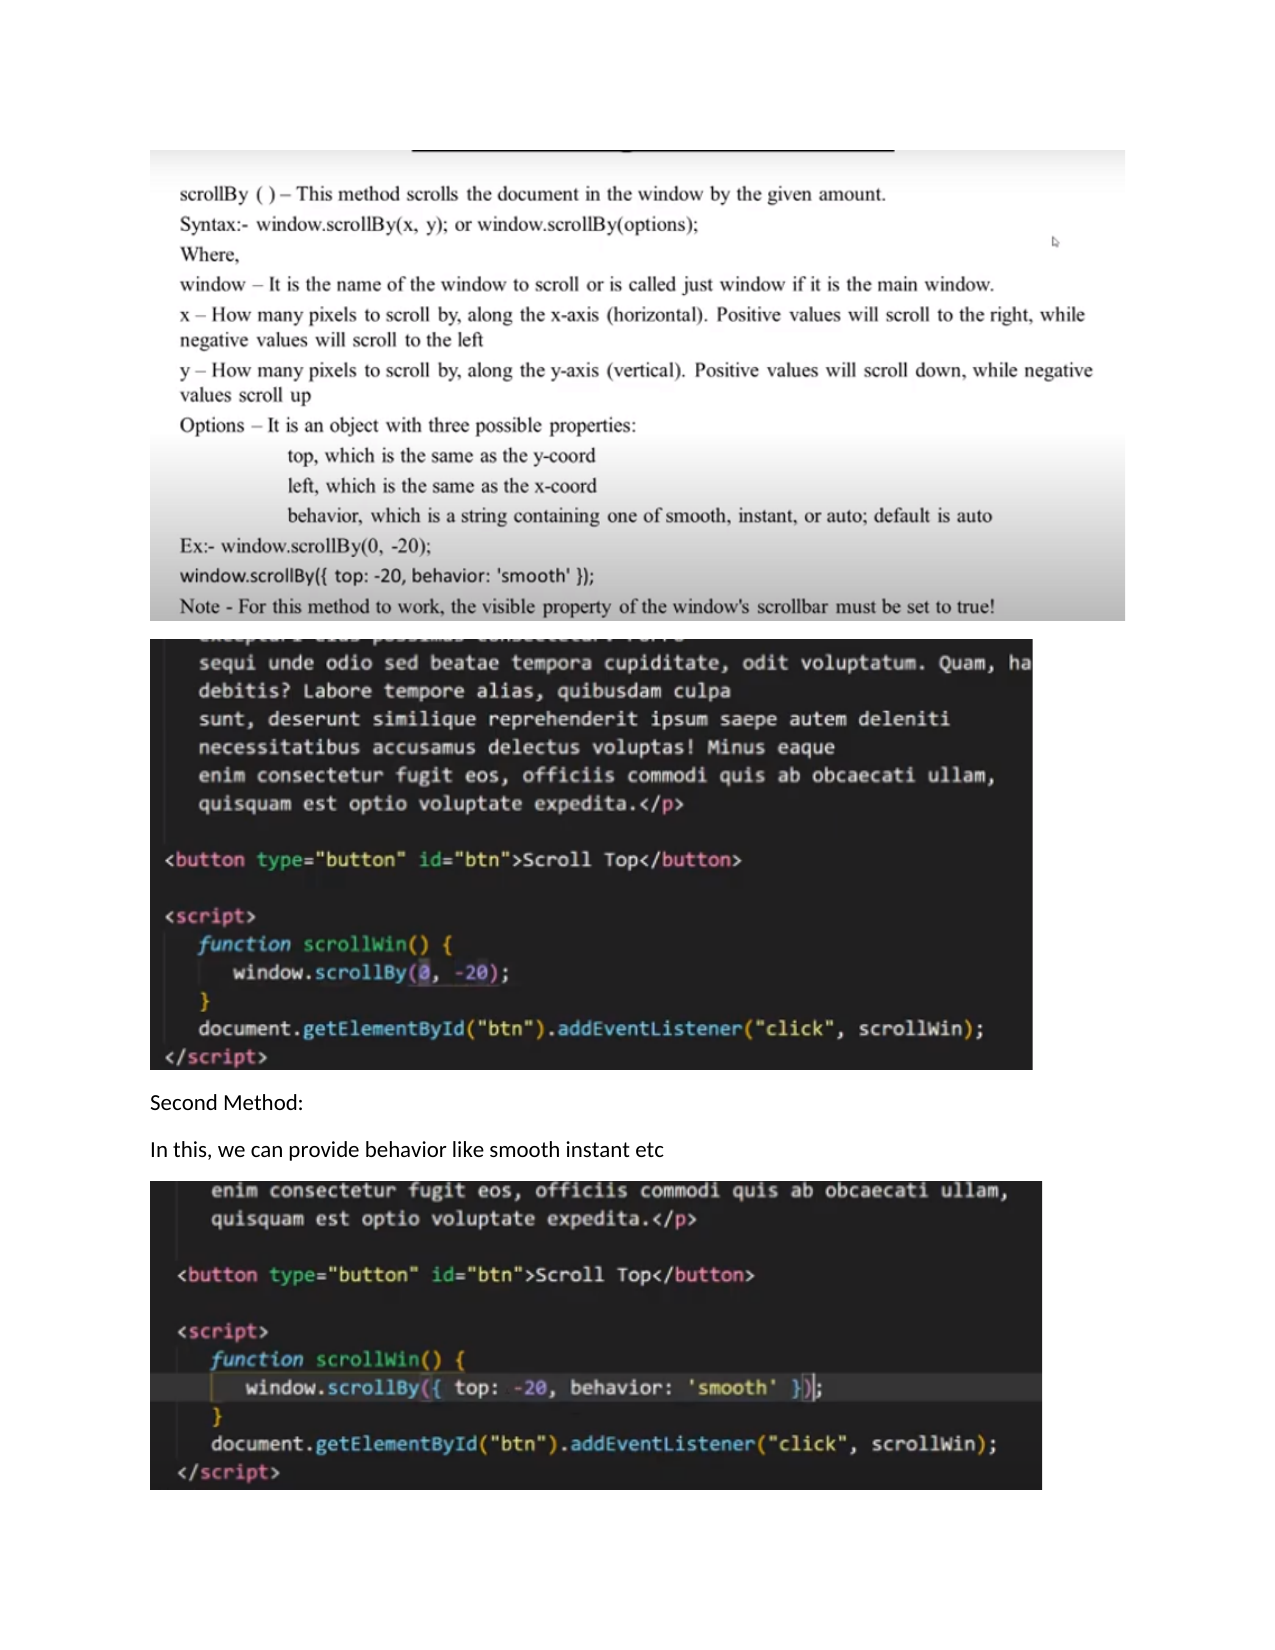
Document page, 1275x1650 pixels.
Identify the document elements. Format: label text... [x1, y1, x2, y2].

text Second Method: [150, 1088, 1125, 1116]
picture [150, 1181, 1043, 1490]
picture [150, 639, 1033, 1070]
picture [150, 150, 1125, 621]
text In this, we can provide behavior like smooth instant etc [150, 1135, 1125, 1163]
